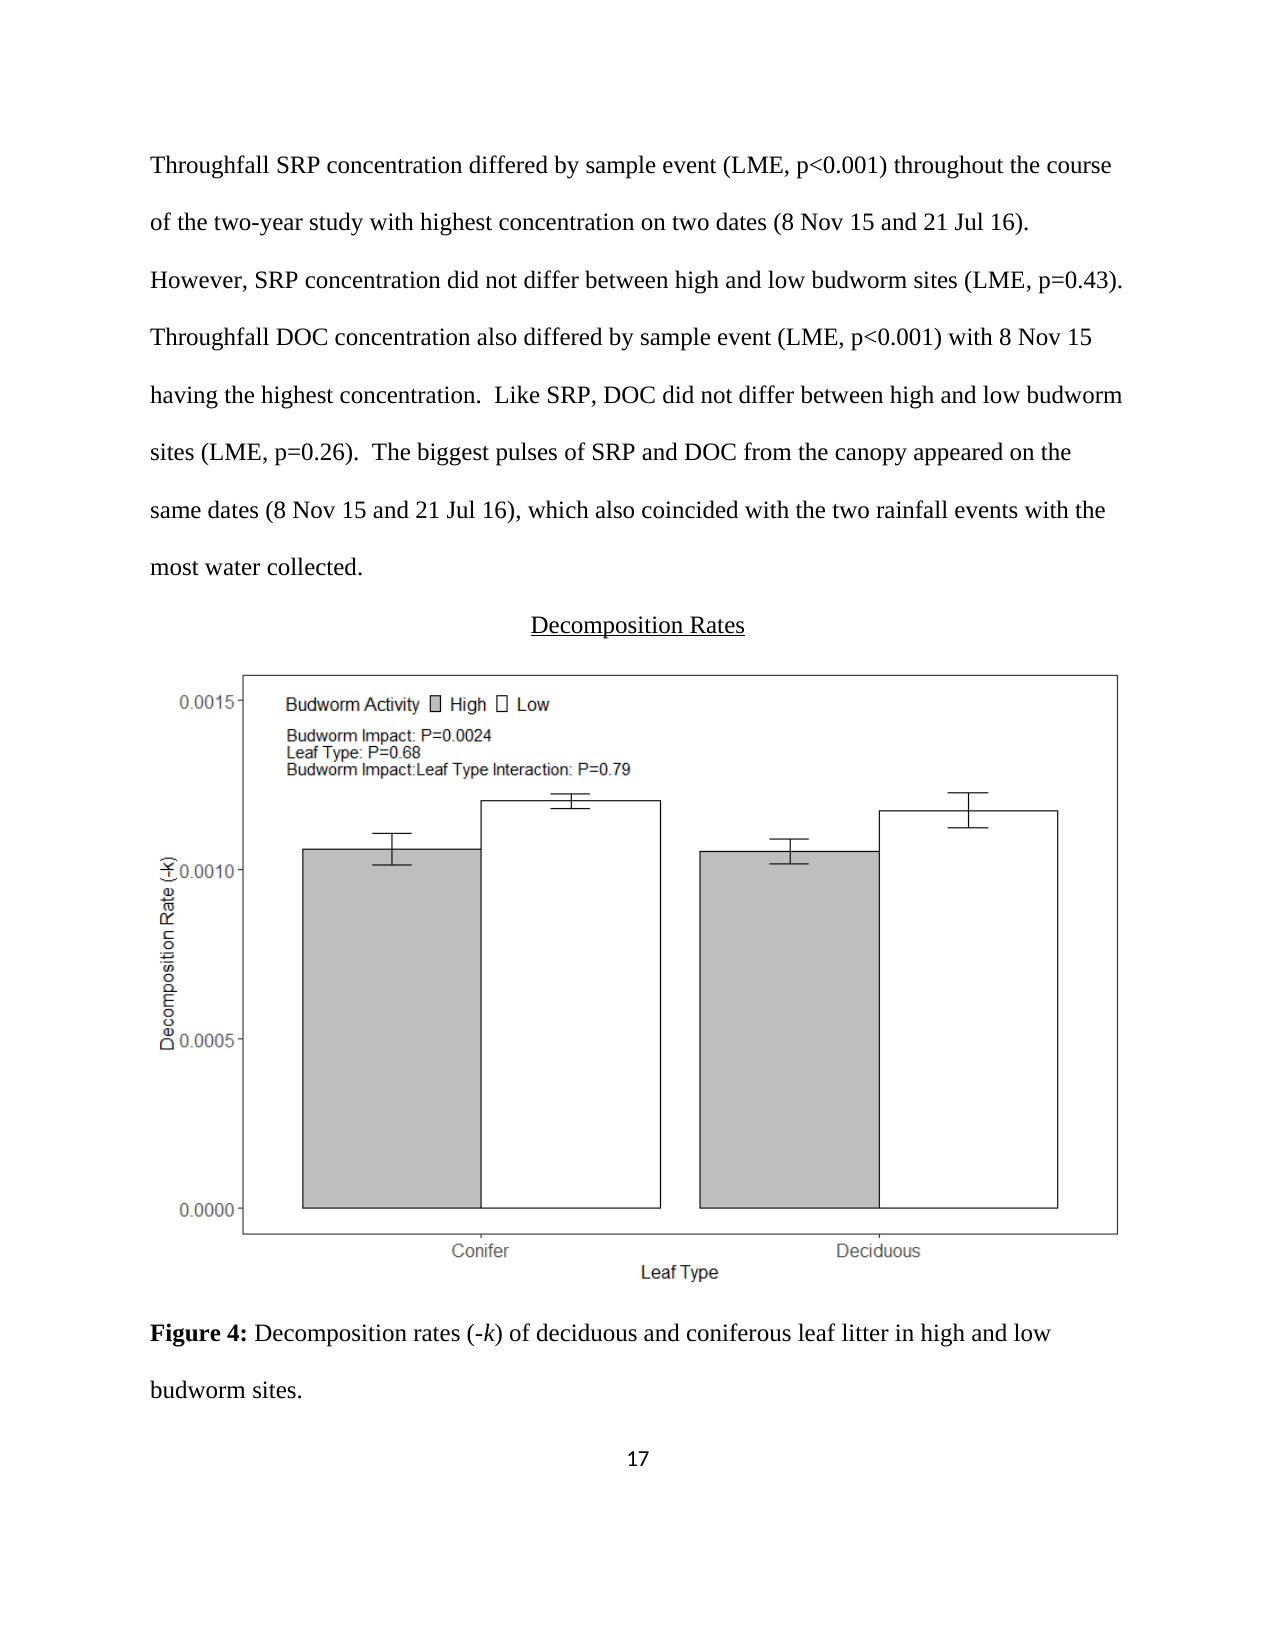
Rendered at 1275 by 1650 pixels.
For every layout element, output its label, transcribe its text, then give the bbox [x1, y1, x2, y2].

text Throughfall SRP concentration differed by sample event (LME, p<0.001) throughout the course of the two-year study with highest concentration on two dates (8 Nov 15 and 21 Jul 16). However, SRP concentration did not differ between high and low budworm sites (LME, p=0.43). Throughfall DOC concentration also differed by sample event (LME, p<0.001) with 8 Nov 15 having the highest concentration. Like SRP, DOC did not differ between high and low budworm sites (LME, p=0.26). The biggest pulses of SRP and DOC from the canopy appeared on the same dates (8 Nov 15 and 21 Jul 16), which also coincided with the two rainfall events with the most water collected. [150, 150, 1125, 581]
text Figure 4: Decomposition rates (-k) of deciduous and coniferous leaf litter in high and low budworm sites. [150, 1318, 1125, 1404]
text Decomposition Rates [150, 610, 1125, 639]
picture [150, 667, 1125, 1290]
